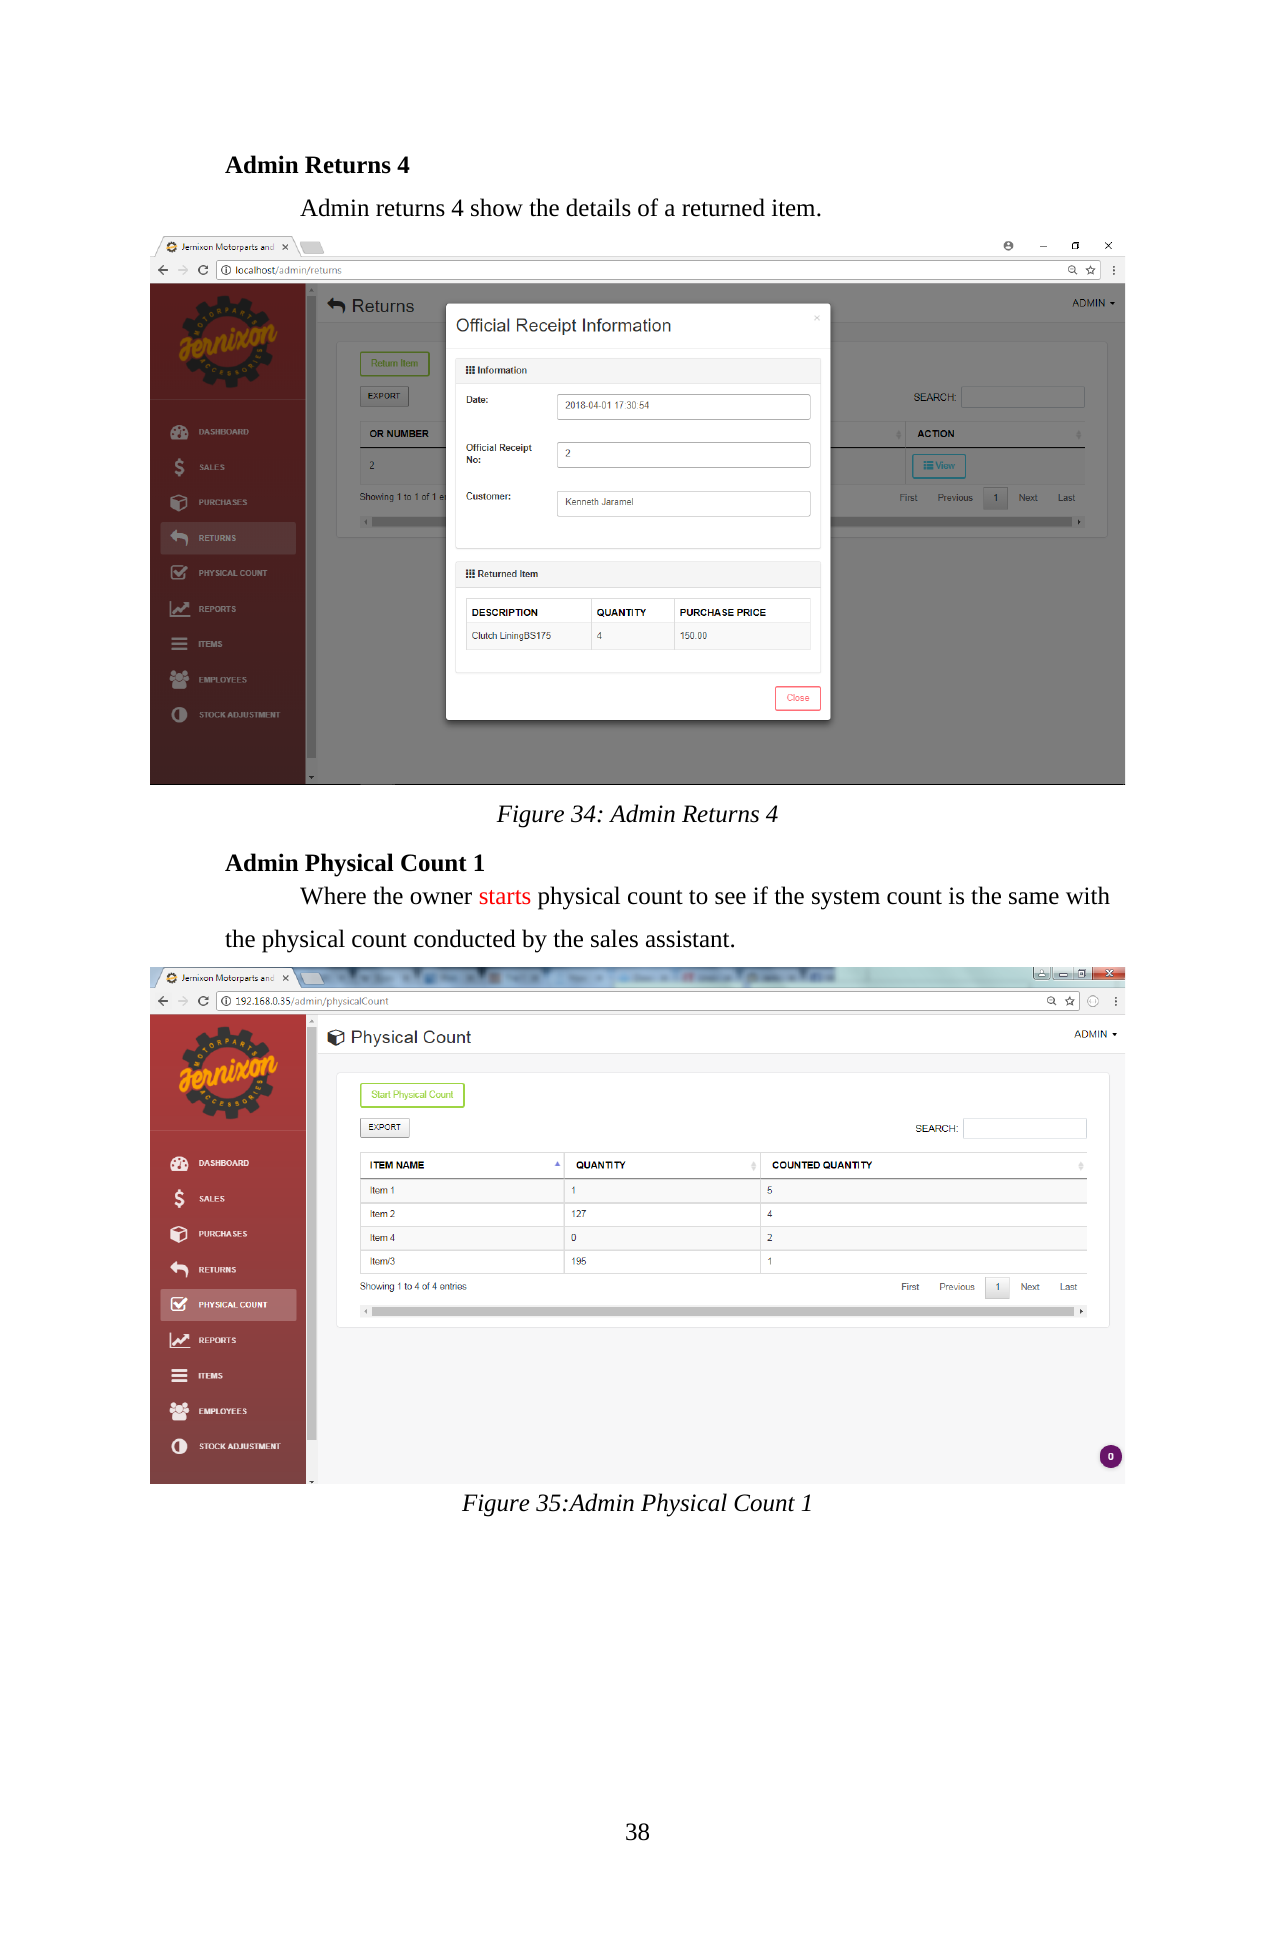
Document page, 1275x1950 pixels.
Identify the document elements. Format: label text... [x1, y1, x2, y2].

text Figure 35:Admin Physical Count 1 [150, 1488, 1125, 1517]
picture [150, 236, 1125, 785]
text Figure 34: Admin Returns 4 [150, 799, 1125, 827]
text Admin returns 4 show the details of a returned item. [225, 193, 1125, 222]
picture [150, 967, 1125, 1484]
text Admin Returns 4 [225, 150, 1125, 179]
text Admin Physical Count 1 [225, 848, 1125, 877]
text Where the owner starts physical count to see if the system count is the same with the physical count conducted by the sales assistant. [225, 881, 1125, 953]
